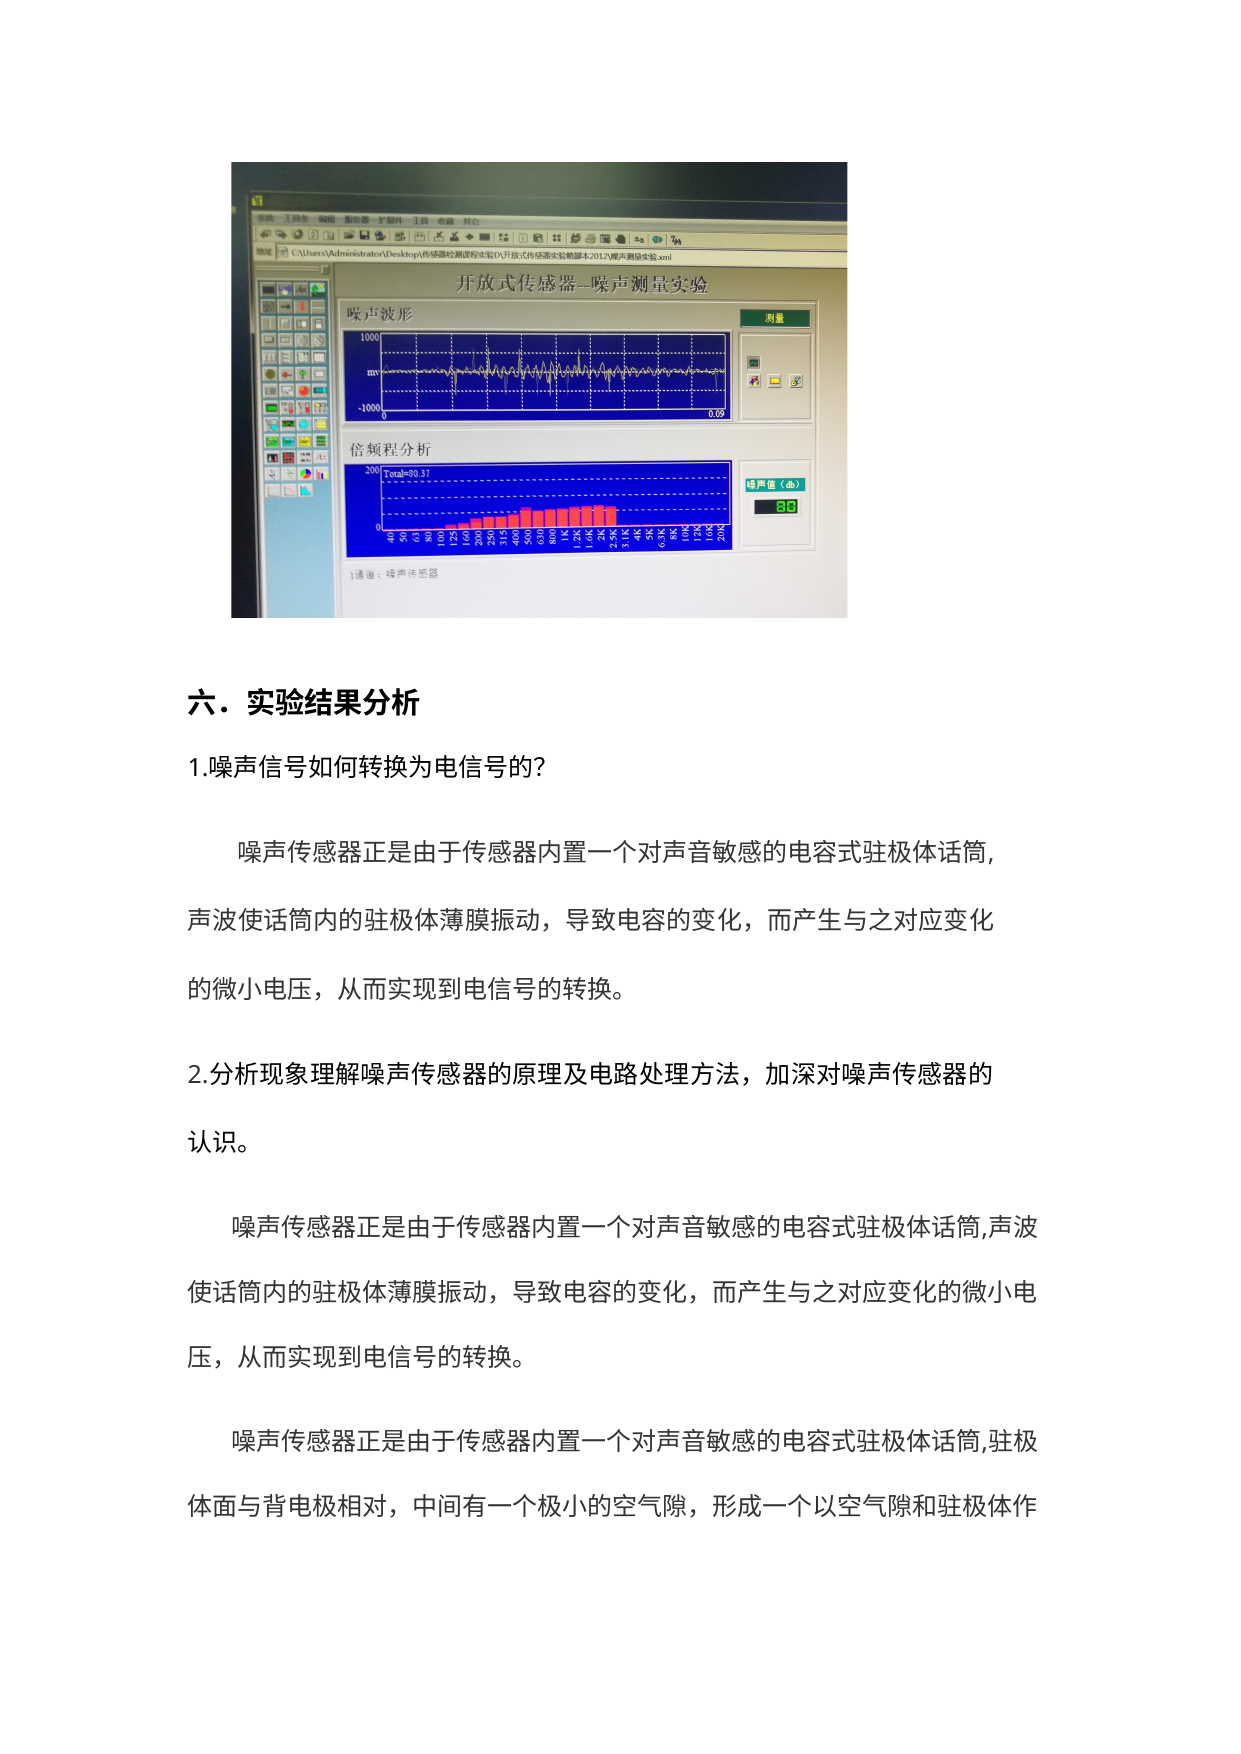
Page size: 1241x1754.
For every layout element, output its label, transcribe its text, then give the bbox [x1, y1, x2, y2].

list 2.分析现象理解噪声传感器的原理及电路处理方法，加深对噪声传感器的认识。 [187, 1040, 994, 1173]
list 噪声传感器正是由于传感器内置一个对声音敏感的电容式驻极体话筒,声波使话筒内的驻极体薄膜振动，导致电容的变化，而产生与之对应变化的微小电压，从而实现到电信号的转换。 [187, 818, 994, 1020]
picture [231, 162, 848, 618]
list 实验结果分析 [187, 668, 1053, 733]
list 1.噪声信号如何转换为电信号的？ [187, 733, 994, 798]
text 噪声传感器正是由于传感器内置一个对声音敏感的电容式驻极体话筒,声波使话筒内的驻极体薄膜振动，导致电容的变化，而产生与之对应变化的微小电压，从而实现到电信号的转换。 [187, 1193, 1053, 1388]
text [187, 1407, 1053, 1537]
